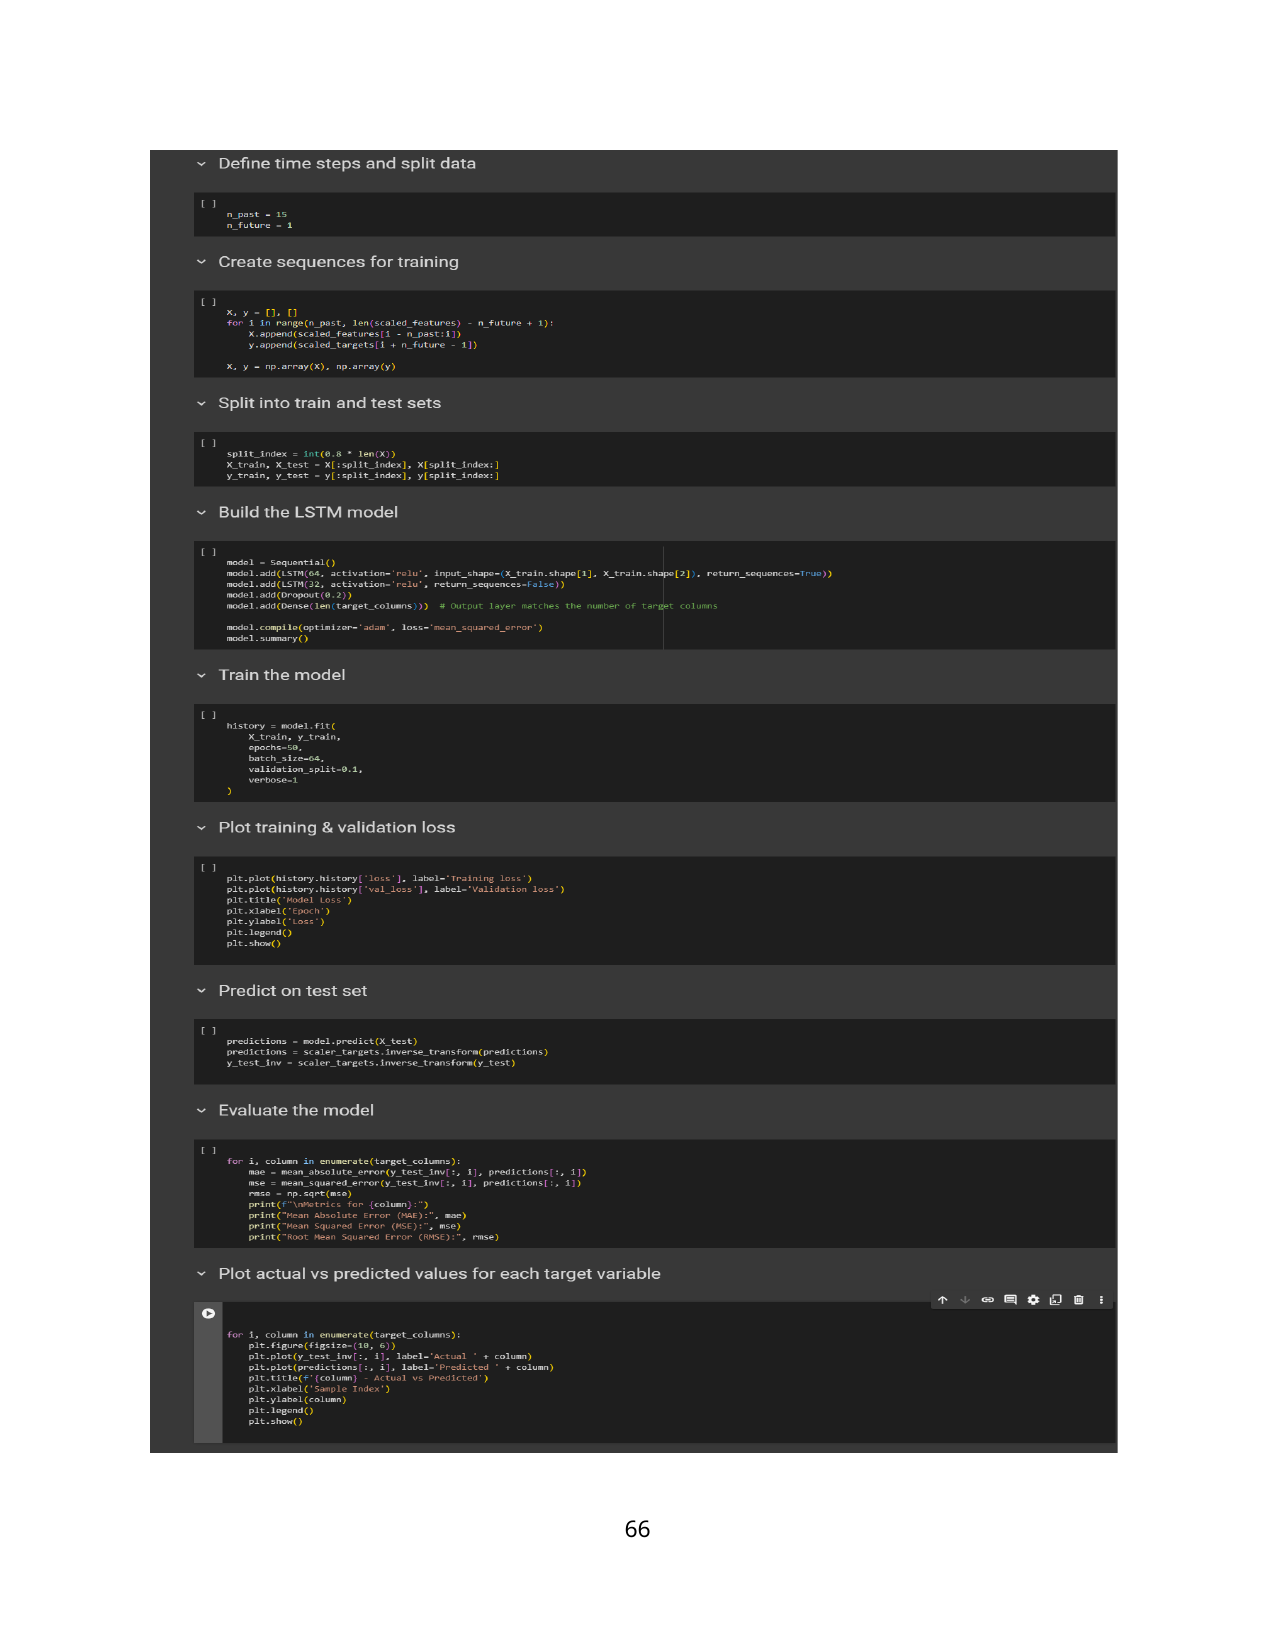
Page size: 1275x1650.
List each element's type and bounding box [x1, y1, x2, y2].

picture [150, 150, 1118, 1453]
